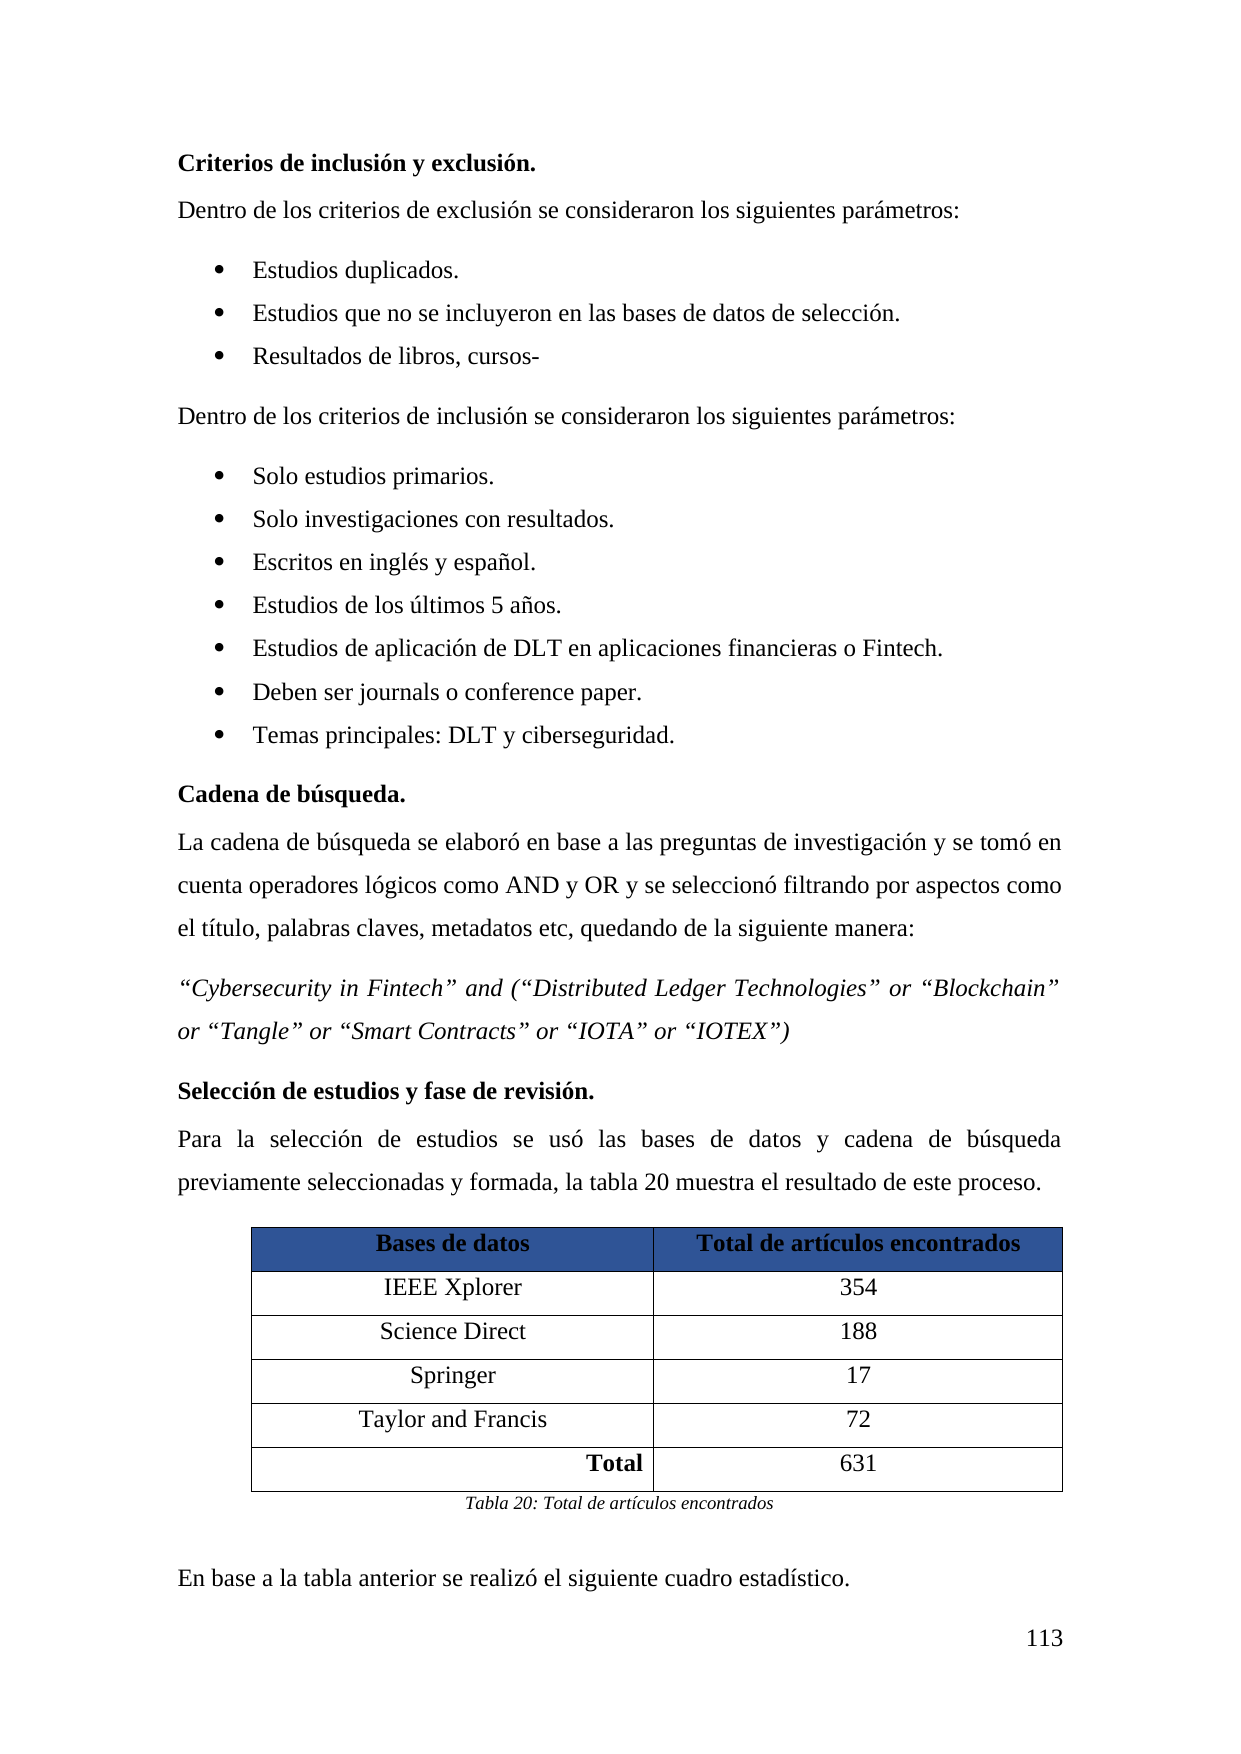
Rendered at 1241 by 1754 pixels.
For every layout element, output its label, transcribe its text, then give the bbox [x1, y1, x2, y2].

list Estudios duplicados. [215, 255, 1063, 284]
list Estudios de aplicación de DLT en aplicaciones financieras o Fintech. [215, 633, 1063, 662]
table_cell 72 [654, 1404, 1062, 1447]
text Criterios de inclusión y exclusión. [177, 148, 1063, 176]
table_header Total de artículos encontrados [654, 1228, 1062, 1271]
list Estudios que no se incluyeron en las bases de datos de selección. [215, 298, 1063, 327]
list Resultados de libros, cursos- [215, 341, 1063, 370]
table_cell 631 [654, 1448, 1062, 1491]
list Temas principales: DLT y ciberseguridad. [215, 720, 1063, 748]
table_cell 17 [654, 1360, 1062, 1403]
table_cell Springer [252, 1360, 653, 1403]
list Deben ser journals o conference paper. [215, 677, 1063, 705]
text Cadena de búsqueda. [177, 779, 1063, 808]
table_cell Total [252, 1448, 653, 1491]
list Escritos en inglés y español. [215, 547, 1063, 576]
list Solo estudios primarios. [215, 461, 1063, 490]
table_cell 188 [654, 1316, 1062, 1359]
table_cell 354 [654, 1272, 1062, 1315]
table_cell Science Direct [252, 1316, 653, 1359]
list Solo investigaciones con resultados. [215, 504, 1063, 533]
text Dentro de los criterios de inclusión se consideraron los siguientes parámetros: [177, 401, 1063, 430]
text La cadena de búsqueda se elaboró en base a las preguntas de investigación y se tomó en cuenta operadores lógicos como AND y OR y se seleccionó filtrando por aspectos como el título, palabras claves, metadatos etc, quedando de la siguiente manera: [177, 827, 1063, 942]
text Selección de estudios y fase de revisión. [177, 1076, 1063, 1105]
text “Cybersecurity in Fintech” and (“Distributed Ledger Technologies” or “Blockchain” or “Tangle” or “Smart Contracts” or “IOTA” or “IOTEX”) [177, 973, 1063, 1045]
text Dentro de los criterios de exclusión se consideraron los siguientes parámetros: [177, 195, 1063, 224]
list Estudios de los últimos 5 años. [215, 590, 1063, 619]
text En base a la tabla anterior se realizó el siguiente cuadro estadístico. [177, 1563, 1063, 1591]
table_header Bases de datos [252, 1228, 653, 1271]
table_cell Taylor and Francis [252, 1404, 653, 1447]
text Para la selección de estudios se usó las bases de datos y cadena de búsqueda previamente seleccionadas y formada, la tabla 20 muestra el resultado de este proceso. [177, 1124, 1063, 1196]
table_cell IEEE Xplorer [252, 1272, 653, 1315]
text Tabla 20: Total de artículos encontrados [177, 1492, 1063, 1514]
